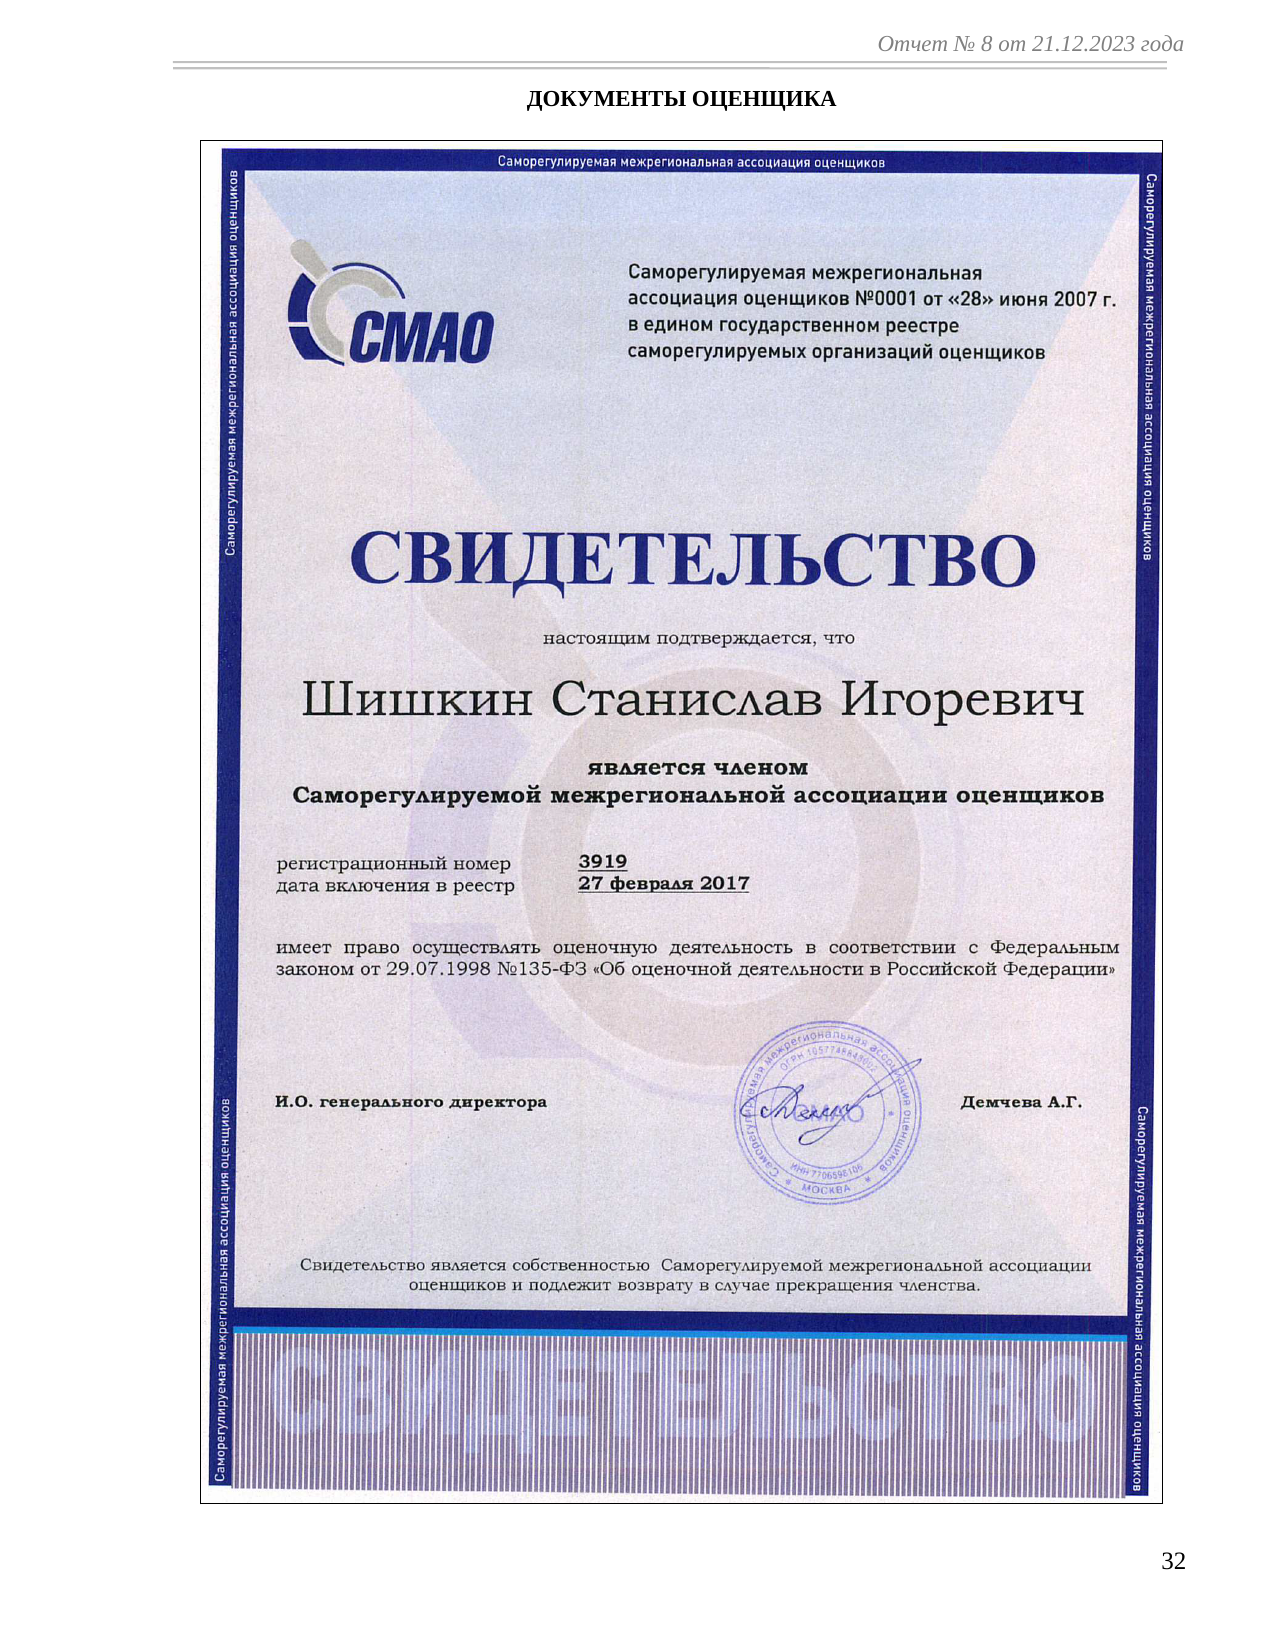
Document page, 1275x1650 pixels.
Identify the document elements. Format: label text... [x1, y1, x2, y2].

subtitle ДОКУМЕНТЫ ОЦЕНЩИКА [177, 85, 1186, 112]
